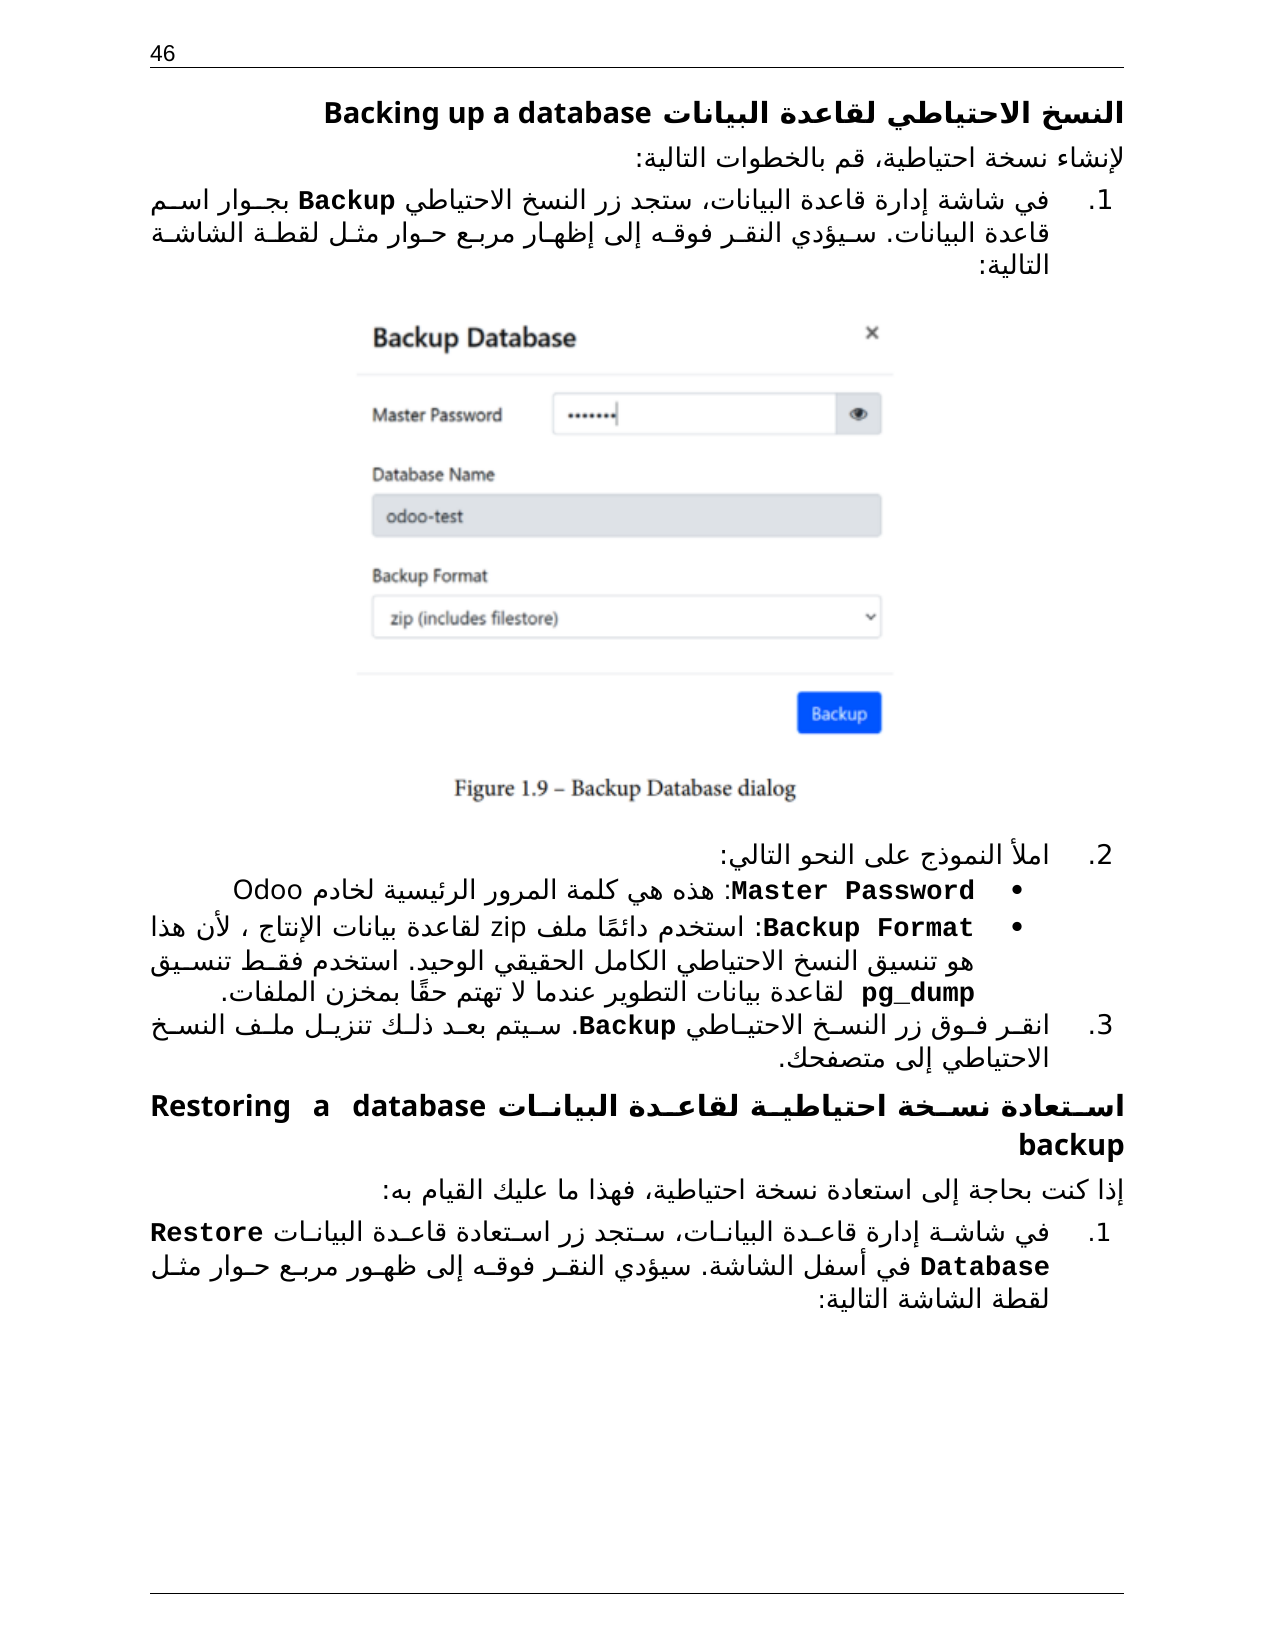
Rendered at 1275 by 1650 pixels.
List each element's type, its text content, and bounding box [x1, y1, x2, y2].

text النسخ الاحتياطي لقاعدة البيانات Backing up a database [150, 92, 1125, 132]
list في شاشة إدارة قاعدة البيانات، ستجد زر استعادة قاعدة البيانات Restore Database في أسفل الشاشة. سيؤدي النقر فوقه إلى ظهور مربع حوار مثل لقطة الشاشة التالية: [150, 1217, 1087, 1314]
text إذا كنت بحاجة إلى استعادة نسخة احتياطية، فهذا ما عليك القيام به: [150, 1174, 1125, 1206]
text استعادة نسخة احتياطية لقاعدة البيانات Restoring a database backup [150, 1085, 1125, 1164]
list في شاشة إدارة قاعدة البيانات، ستجد زر النسخ الاحتياطي Backup بجوار اسم قاعدة البيانات. سيؤدي النقر فوقه إلى إظهار مربع حوار مثل لقطة الشاشة التالية: [150, 184, 1087, 281]
list Master Password: هذه هي كلمة المرور الرئيسية لخادم Odoo [150, 871, 1012, 908]
list Backup Format: استخدم دائمًا ملف zip لقاعدة بيانات الإنتاج ، لأن هذا هو تنسيق النسخ الاحتياطي الكامل الحقيقي الوحيد. استخدم فقط تنسيق pg_dump لقاعدة بيانات التطوير عندما لا تهتم حقًا بمخزن الملفات. [150, 908, 1012, 1009]
text لإنشاء نسخة احتياطية، قم بالخطوات التالية: [150, 142, 1125, 174]
list املأ النموذج على النحو التالي: [150, 839, 1087, 871]
list انقر فوق زر النسخ الاحتياطي Backup. سيتم بعد ذلك تنزيل ملف النسخ الاحتياطي إلى متصفحك. [150, 1009, 1087, 1074]
